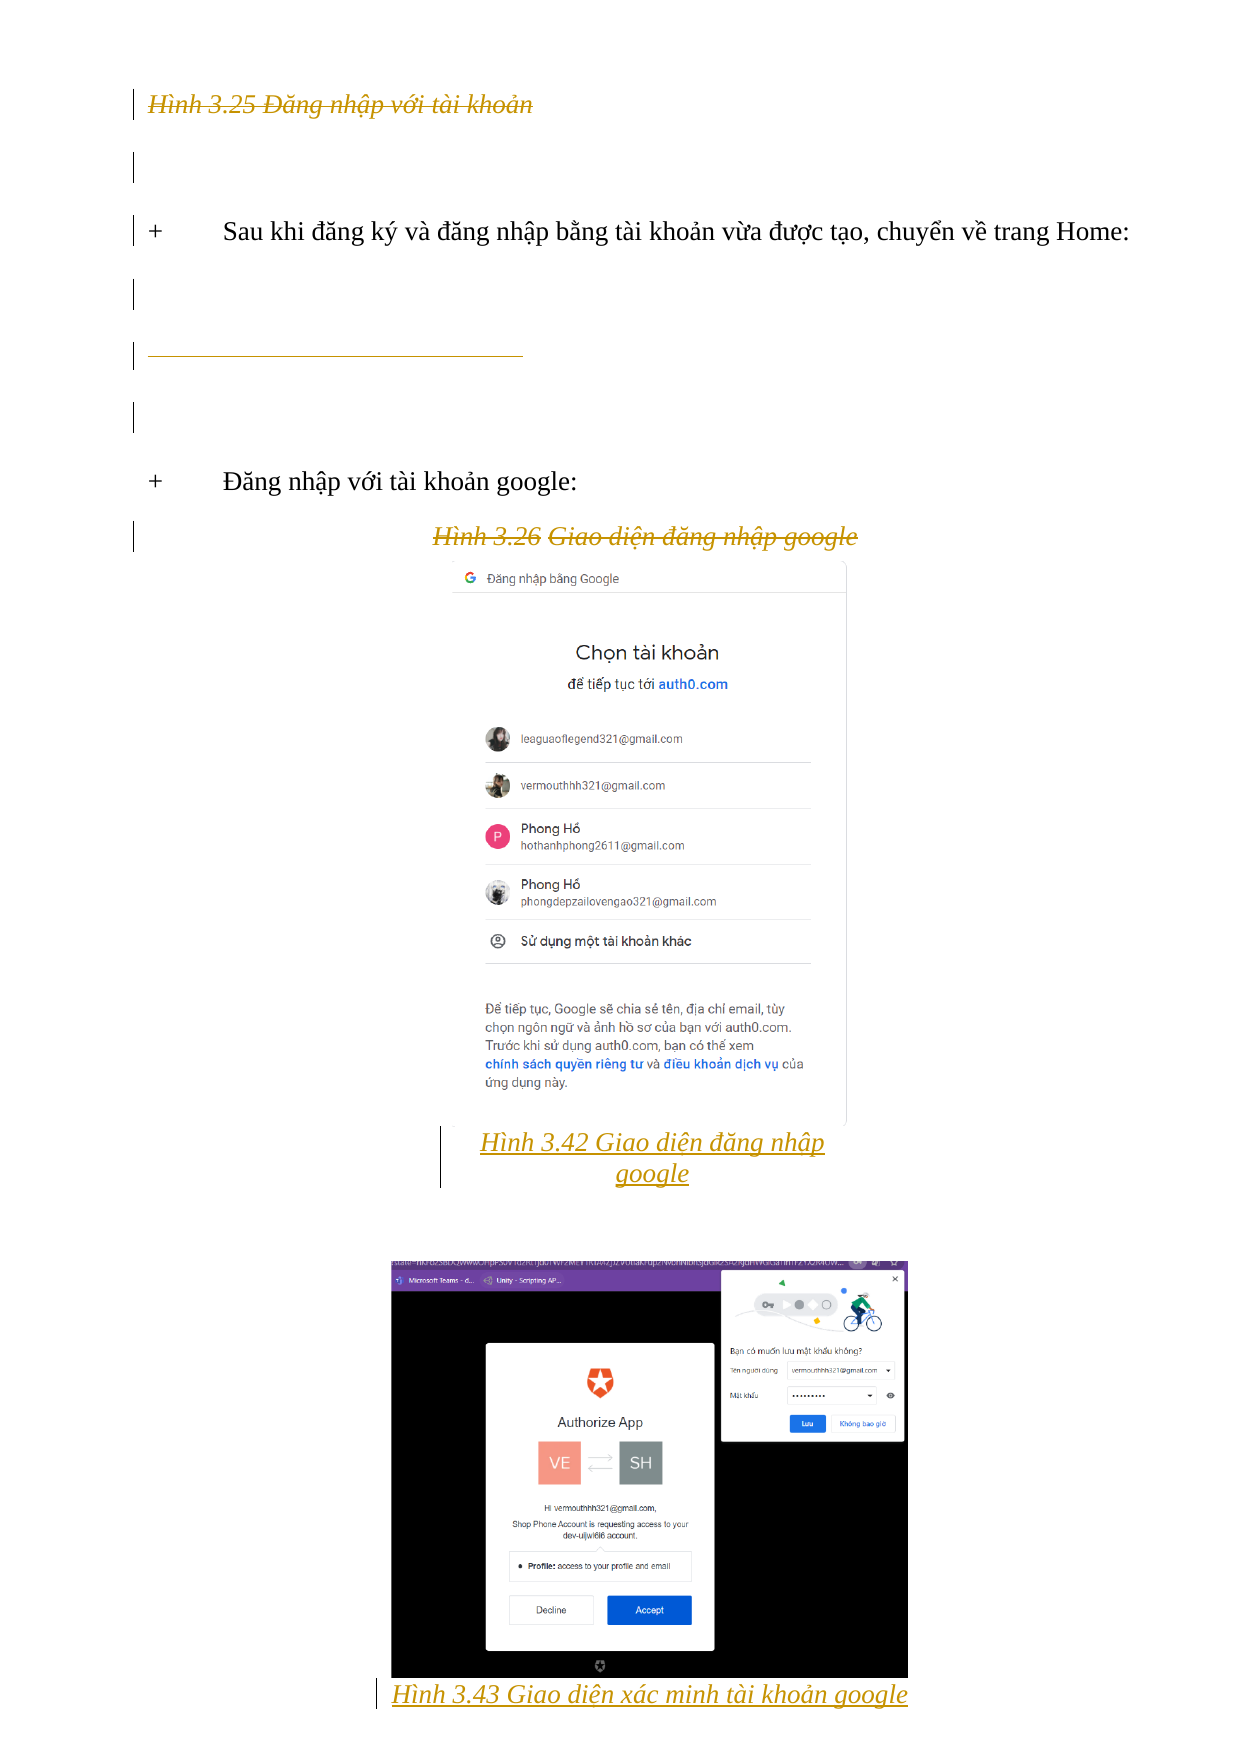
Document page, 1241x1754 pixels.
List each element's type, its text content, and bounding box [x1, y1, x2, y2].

text + Đăng nhập với tài khoản google: [148, 466, 1142, 497]
picture [452, 561, 848, 1129]
picture [391, 1261, 908, 1678]
text + Sau khi đăng ký và đăng nhập bằng tài khoản vừa được tạo, chuyển về trang Home: [148, 215, 1152, 246]
